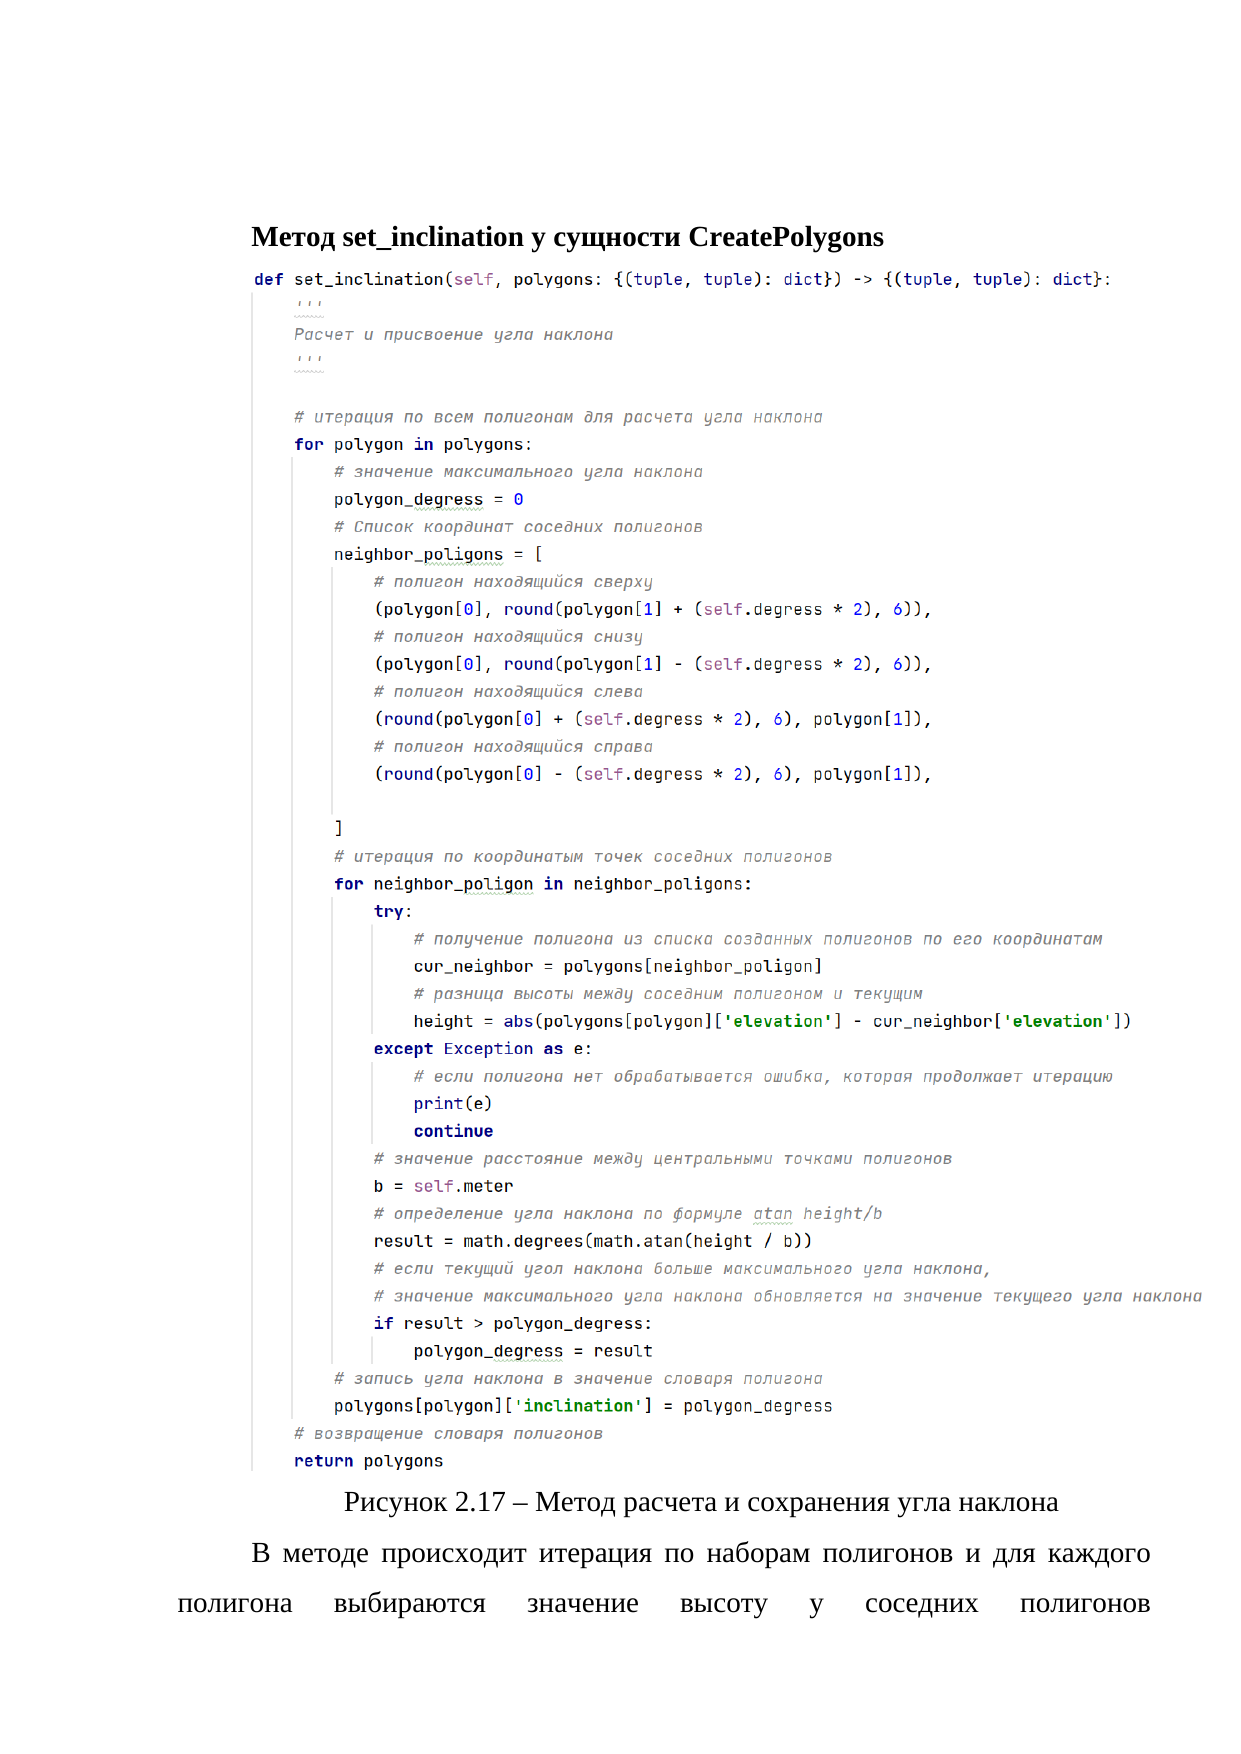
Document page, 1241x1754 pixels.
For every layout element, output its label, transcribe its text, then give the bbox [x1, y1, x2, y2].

text Метод set_inclination у сущности CreatePolygons [177, 219, 1152, 252]
text Рисунок 2.17 – Метод расчета и сохранения угла наклона [177, 1484, 1152, 1518]
picture [251, 269, 1226, 1471]
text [177, 1535, 1152, 1619]
